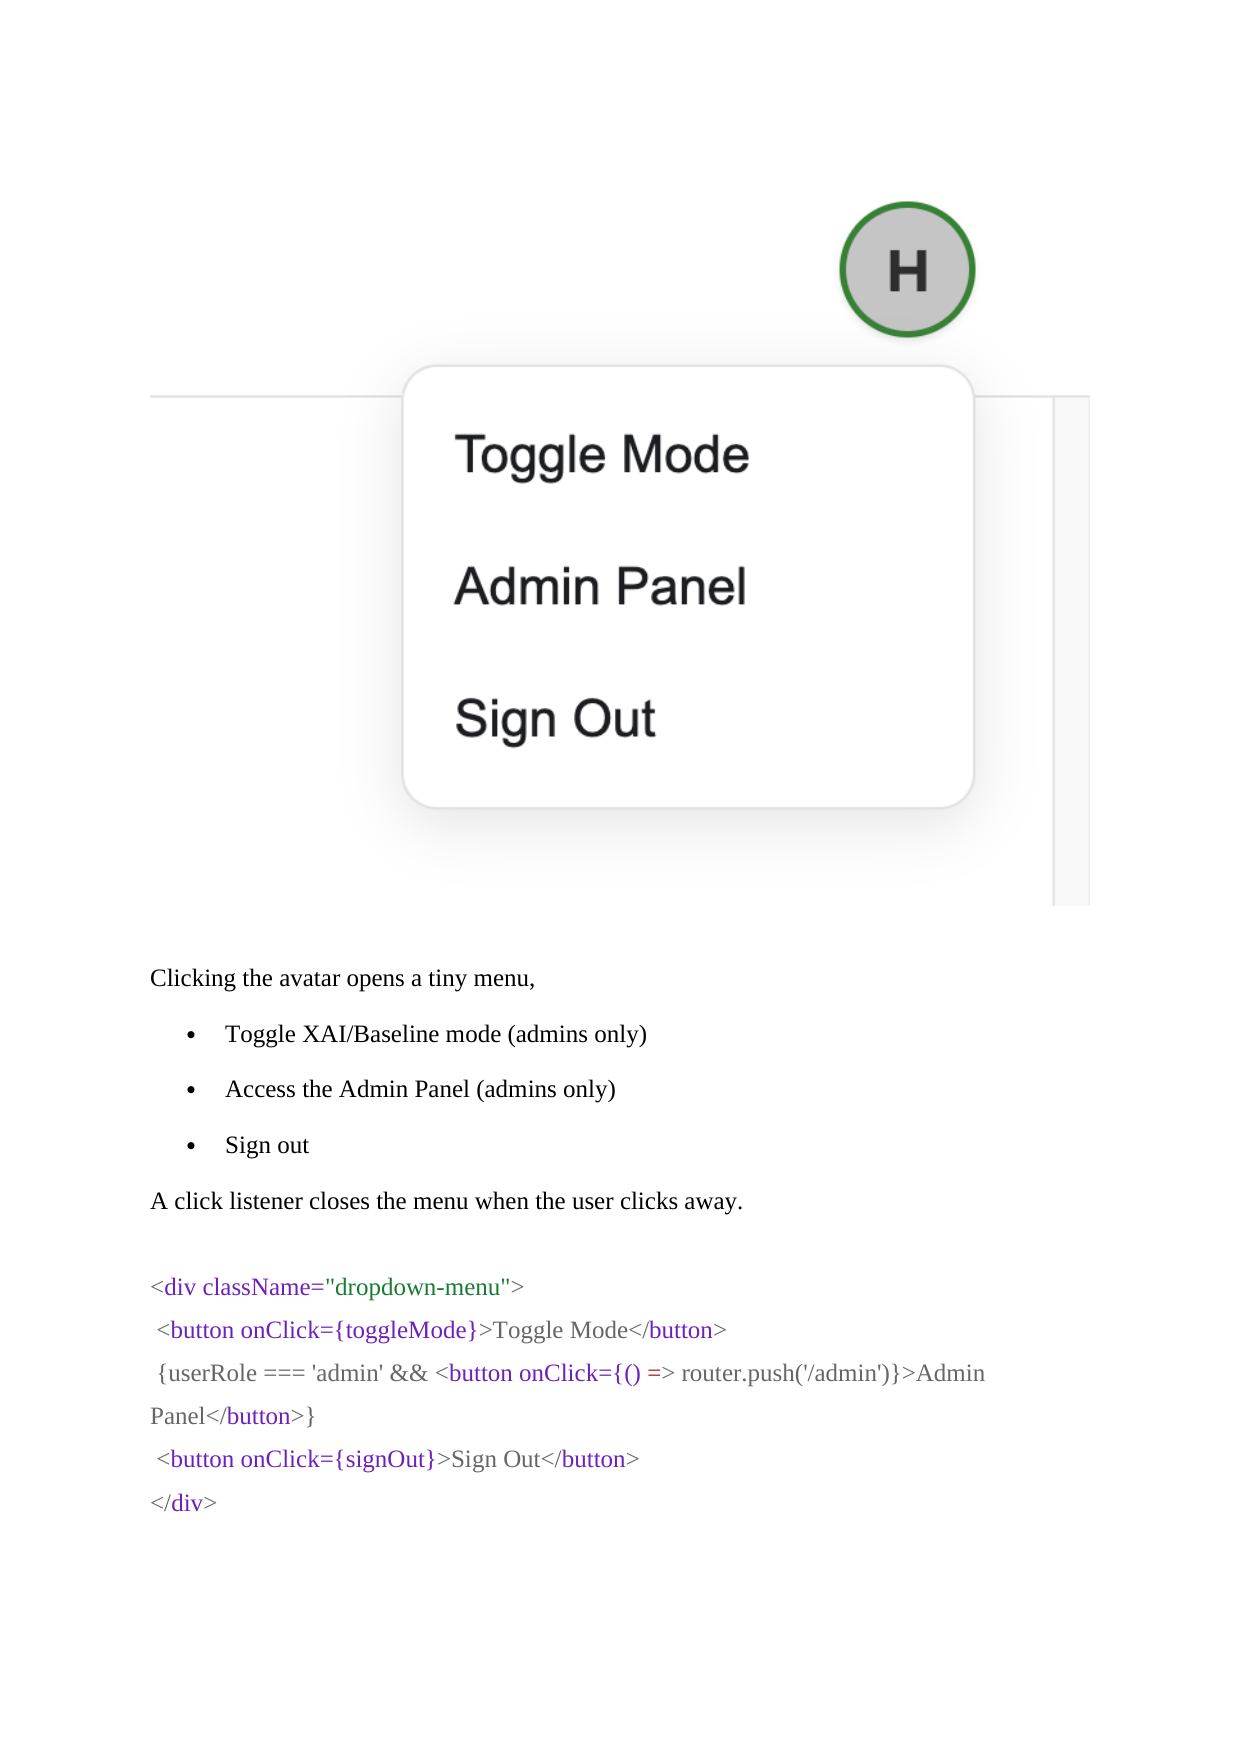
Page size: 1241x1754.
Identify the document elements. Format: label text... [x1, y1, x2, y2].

text </div> [150, 1488, 1090, 1516]
picture [150, 150, 1091, 906]
text <div className="dropdown-menu"> [150, 1272, 1090, 1301]
list Access the Admin Panel (admins only) [187, 1074, 1090, 1103]
text {userRole === 'admin' && <button onClick={() => router.push('/admin')}>Admin Panel</button>} [150, 1358, 1090, 1430]
text <button onClick={toggleMode}>Toggle Mode</button> [150, 1315, 1090, 1344]
list Toggle XAI/Baseline mode (admins only) [187, 1019, 1090, 1048]
text Clicking the avatar opens a tiny menu, [150, 963, 1090, 992]
text <button onClick={signOut}>Sign Out</button> [150, 1444, 1090, 1473]
list Sign out [187, 1130, 1090, 1159]
text A click listener closes the menu when the user clicks away. [150, 1186, 1090, 1214]
